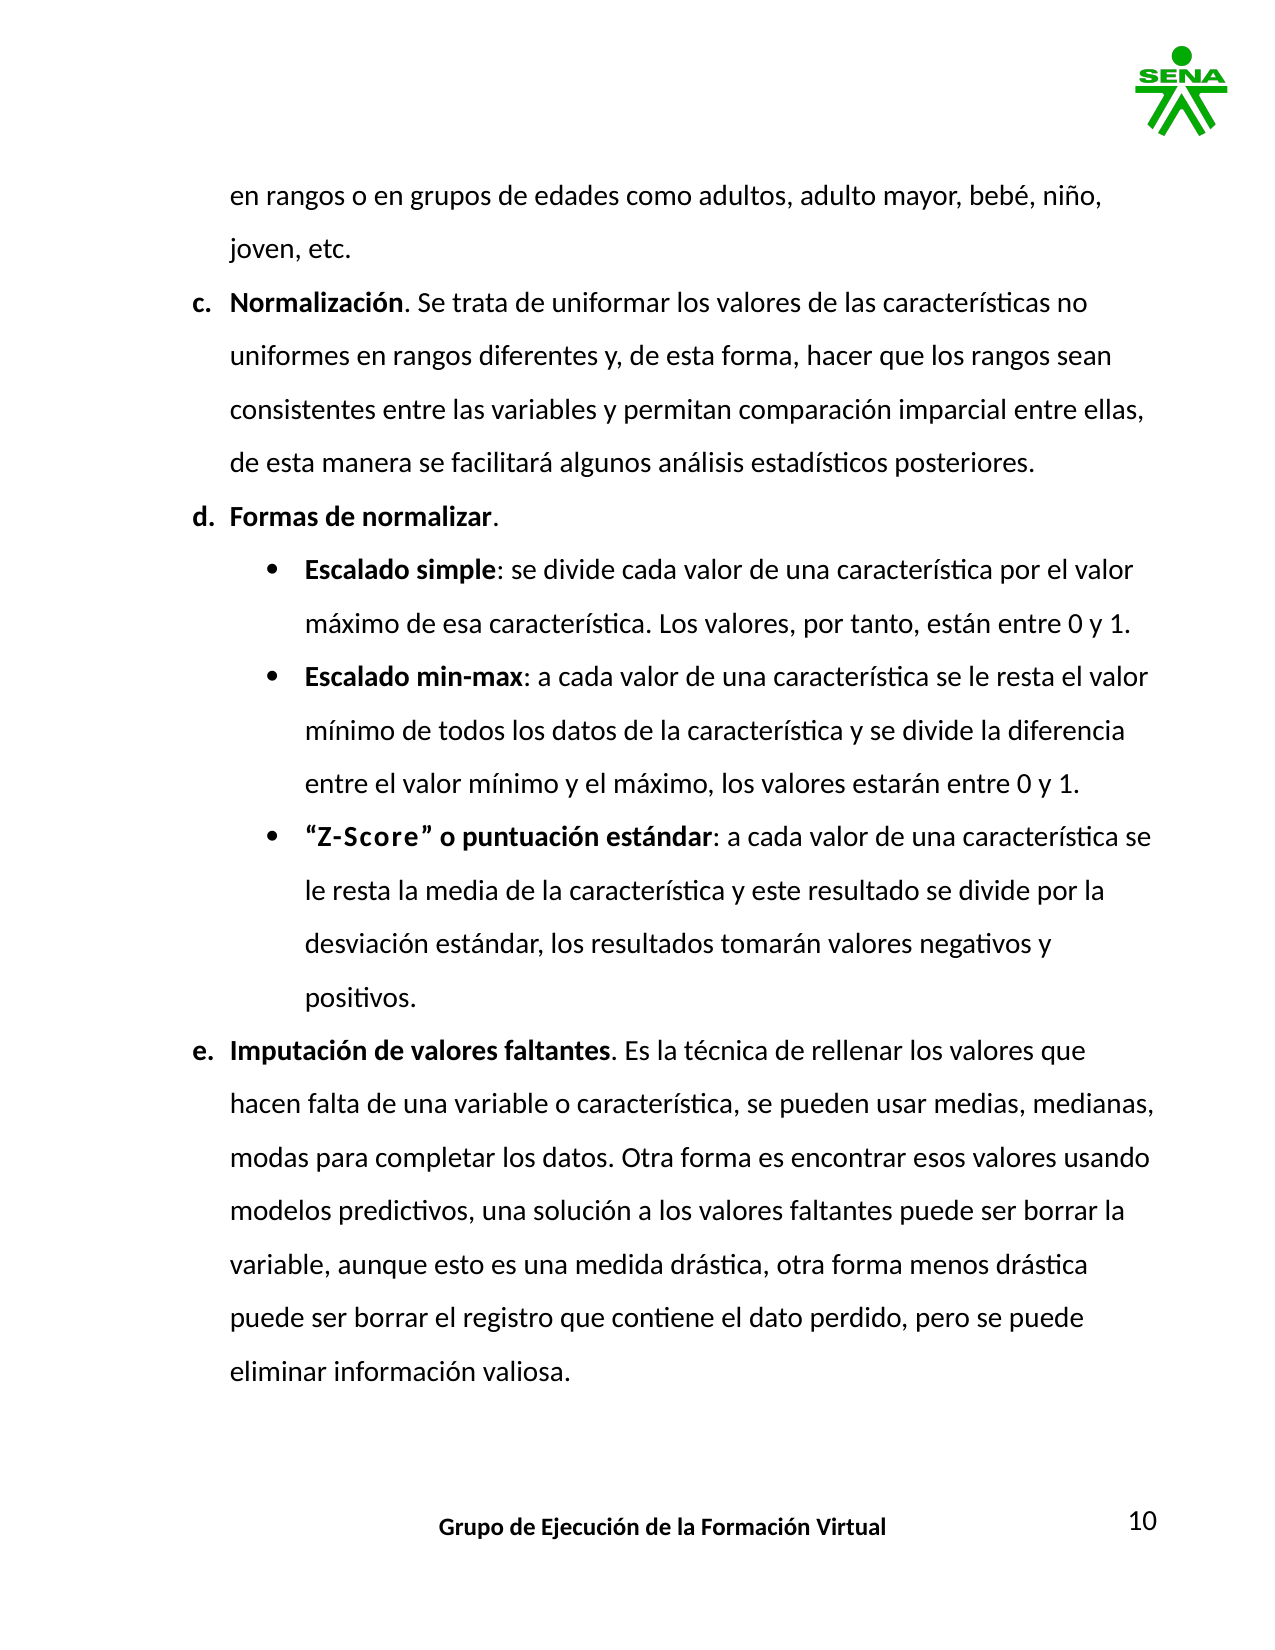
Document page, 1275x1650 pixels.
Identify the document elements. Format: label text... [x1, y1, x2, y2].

list Escalado min-max: a cada valor de una característica se le resta el valor mínimo de todos los datos de la característica y se divide la diferencia entre el valor mínimo y el máximo, los valores estarán entre 0 y 1. [267, 658, 1157, 801]
list Imputación de valores faltantes. Es la técnica de rellenar los valores que hacen falta de una variable o característica, se pueden usar medias, medianas, modas para completar los datos. Otra forma es encontrar esos valores usando modelos predictivos, una solución a los valores faltantes puede ser borrar la variable, aunque esto es una medida drástica, otra forma menos drástica puede ser borrar el registro que contiene el dato perdido, pero se puede eliminar información valiosa. [192, 1032, 1157, 1388]
list Normalización. Se trata de uniformar los valores de las características no uniformes en rangos diferentes y, de esta forma, hacer que los rangos sean consistentes entre las variables y permitan comparación imparcial entre ellas, de esta manera se facilitará algunos análisis estadísticos posteriores. [192, 284, 1157, 480]
picture [1135, 46, 1228, 136]
list Escalado simple: se divide cada valor de una característica por el valor máximo de esa característica. Los valores, por tanto, están entre 0 y 1. [267, 551, 1157, 640]
list “Z-Score” o puntuación estándar: a cada valor de una característica se le resta la media de la característica y este resultado se divide por la desviación estándar, los resultados tomarán valores negativos y positivos. [267, 818, 1157, 1014]
list Formas de normalizar. [192, 498, 1157, 533]
